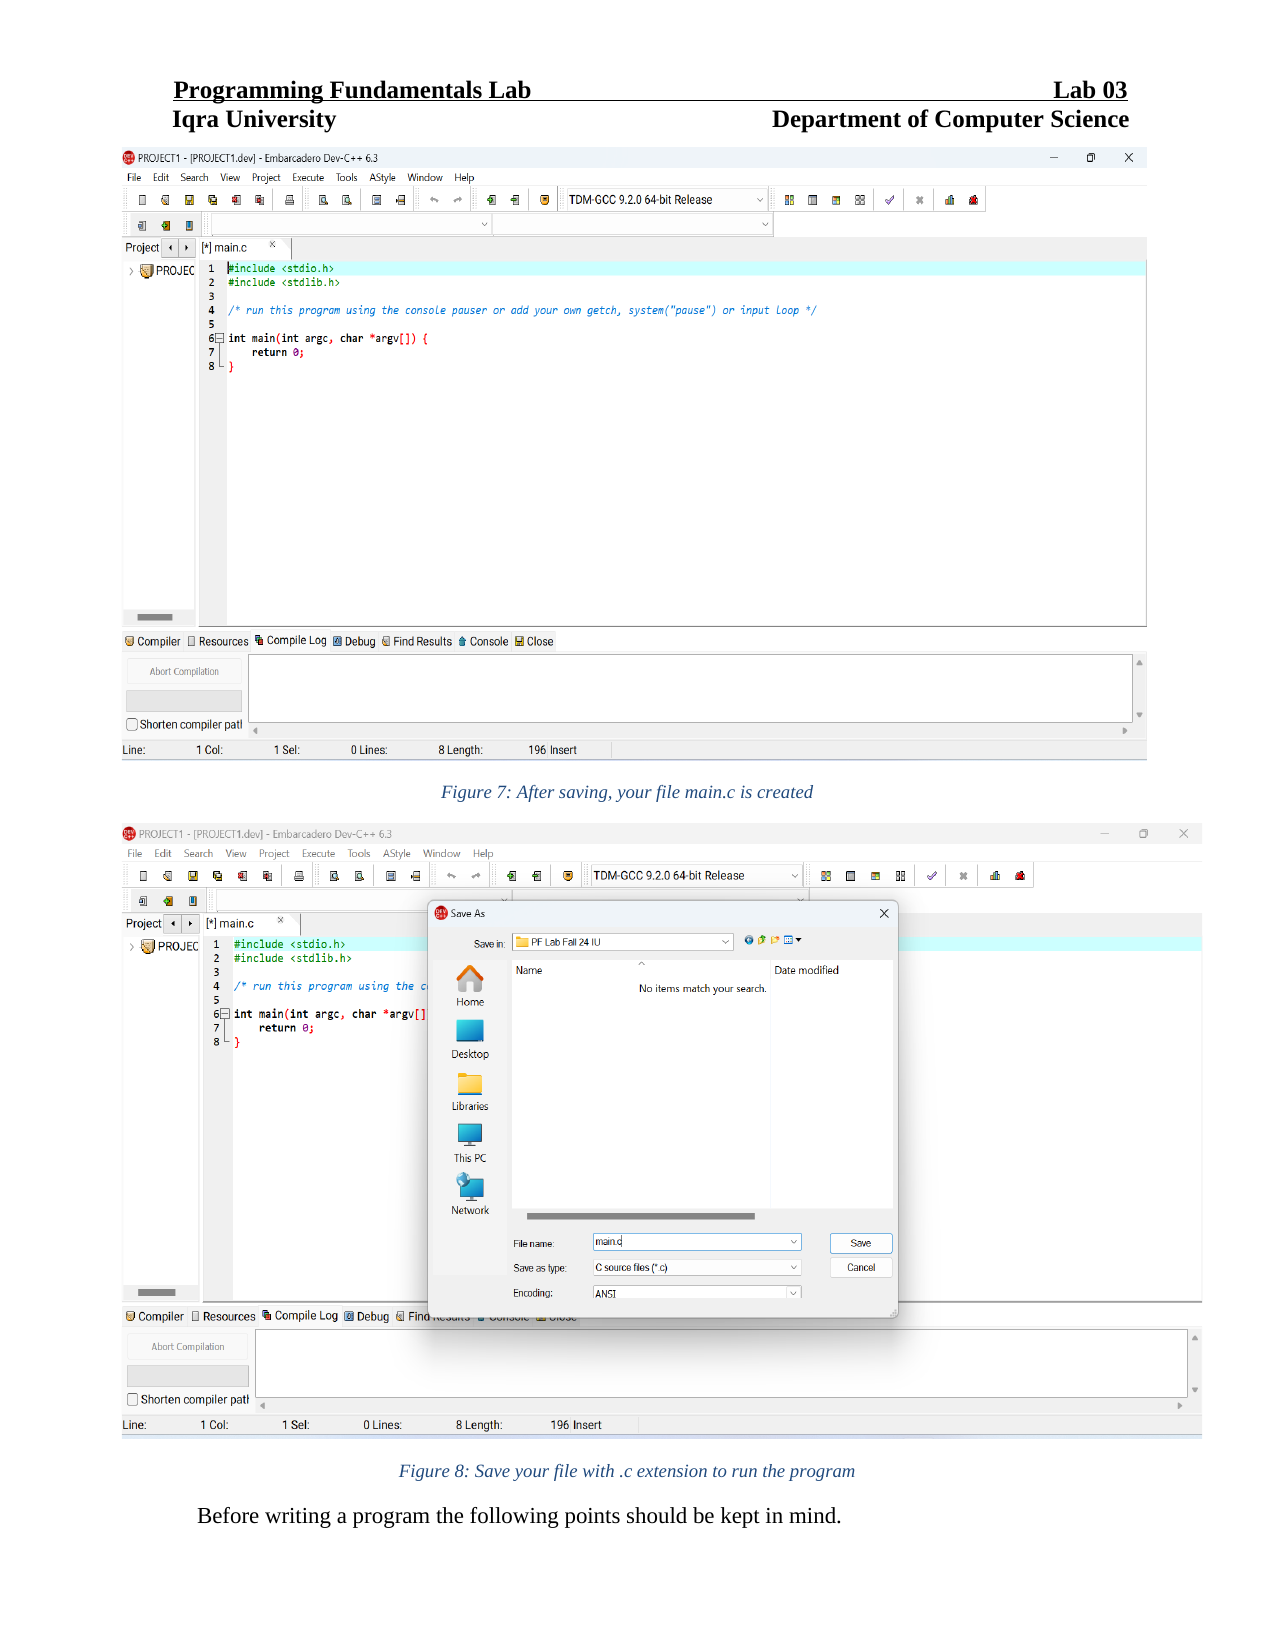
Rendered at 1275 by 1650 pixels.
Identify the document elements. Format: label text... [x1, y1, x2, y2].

text Figure 8: Save your file with .c extension to run the program [122, 1459, 1134, 1481]
text Before writing a program the following points should be kept in mind. [197, 1502, 1134, 1528]
picture [121, 147, 1147, 761]
picture [121, 823, 1203, 1439]
text Figure 7: After saving, your file main.c is created [122, 781, 1134, 803]
